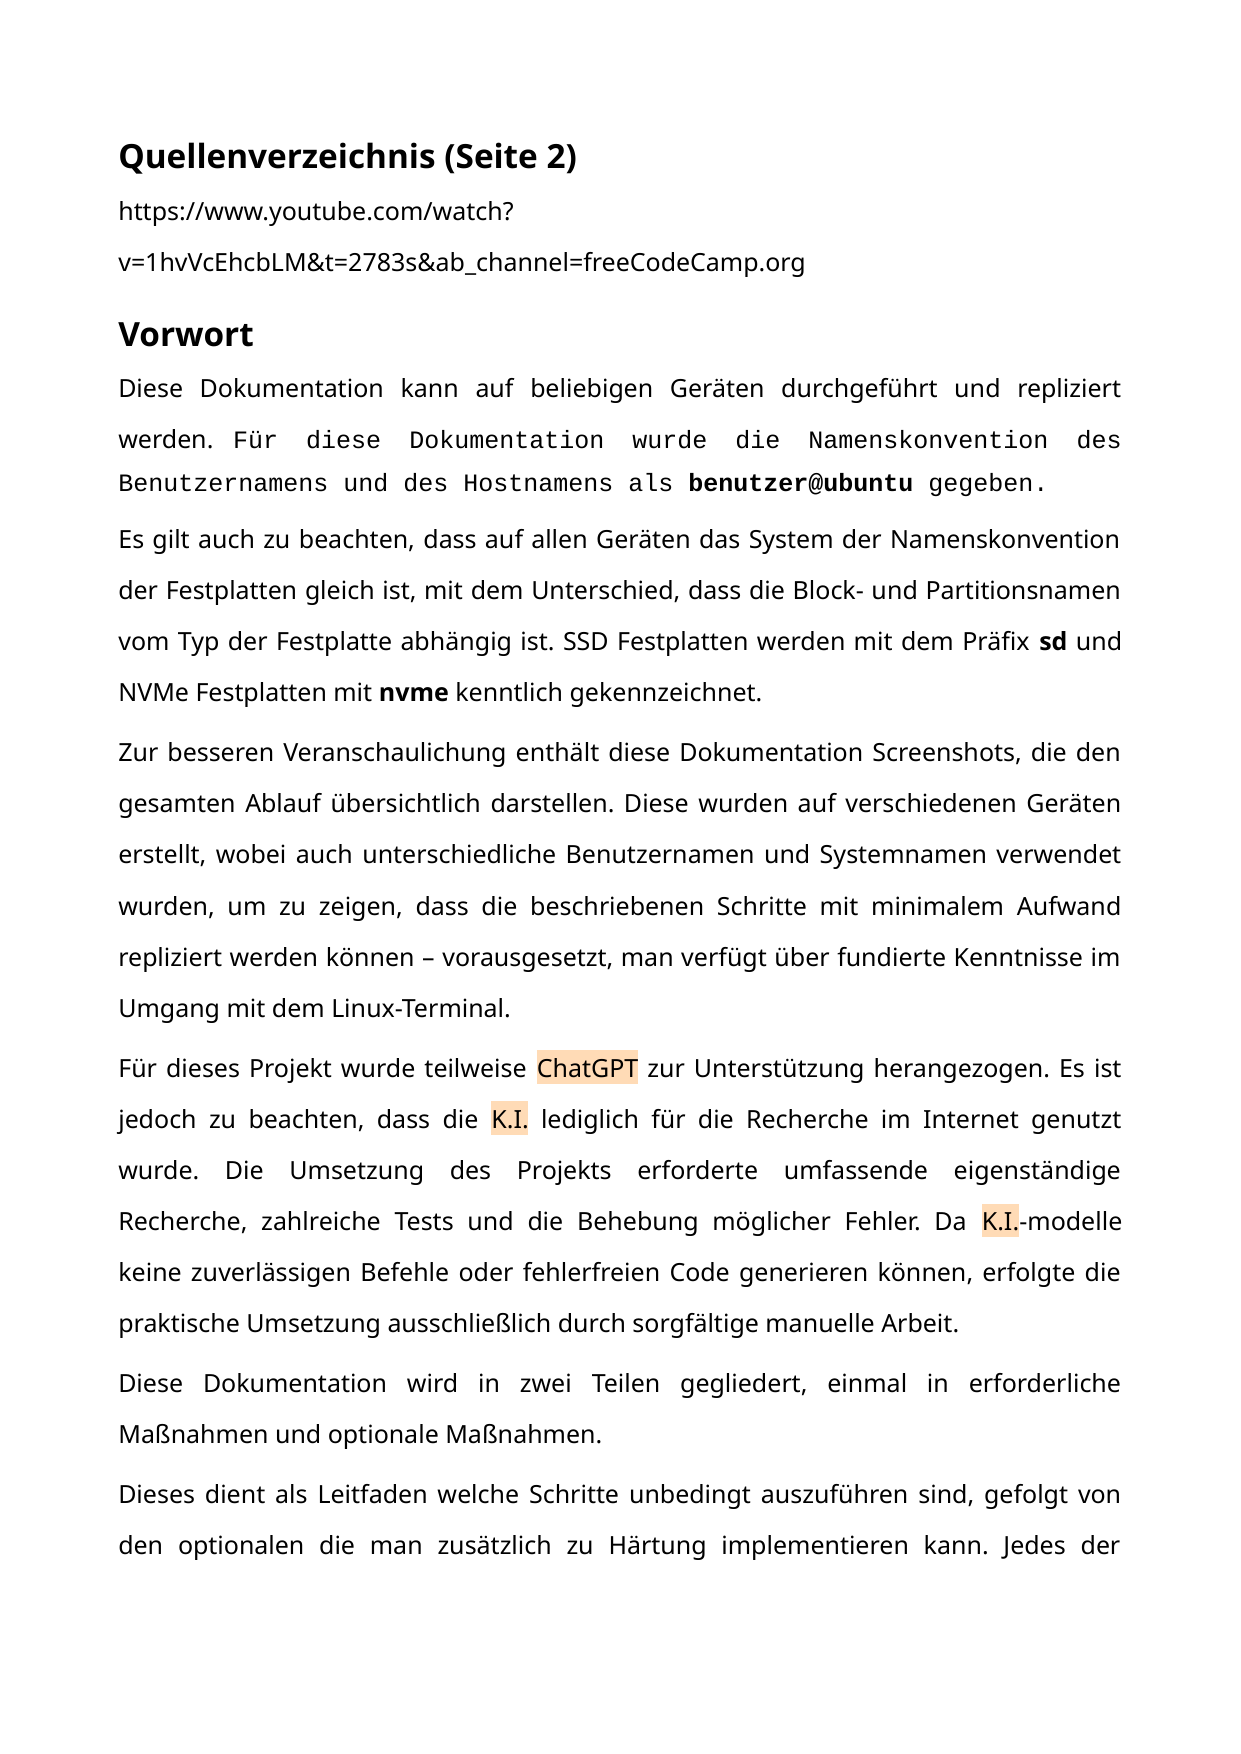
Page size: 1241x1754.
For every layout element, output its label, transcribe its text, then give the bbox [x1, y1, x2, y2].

text Diese Dokumentation kann auf beliebigen Geräten durchgeführt und repliziert werden. Für diese Dokumentation wurde die Namenskonvention des Benutzernamens und des Hostnamens als benutzer@ubuntu gegeben. [118, 371, 1122, 499]
text Quellenverzeichnis (Seite 2) [118, 133, 1122, 178]
text Für dieses Projekt wurde teilweise ChatGPT zur Unterstützung herangezogen. Es ist jedoch zu beachten, dass die K.I. lediglich für die Recherche im Internet genutzt wurde. Die Umsetzung des Projekts erforderte umfassende eigenständige Recherche, zahlreiche Tests und die Behebung möglicher Fehler. Da K.I.-modelle keine zuverlässigen Befehle oder fehlerfreien Code generieren können, erfolgte die praktische Umsetzung ausschließlich durch sorgfältige manuelle Arbeit. [118, 1050, 1122, 1339]
text https://www.youtube.com/watch?v=1hvVcEhcbLM&t=2783s&ab_channel=freeCodeCamp.org [118, 193, 1122, 279]
text Zur besseren Veranschaulichung enthält diese Dokumentation Screenshots, die den gesamten Ablauf übersichtlich darstellen. Diese wurden auf verschiedenen Geräten erstellt, wobei auch unterschiedliche Benutzernamen und Systemnamen verwendet wurden, um zu zeigen, dass die beschriebenen Schritte mit minimalem Aufwand repliziert werden können – vorausgesetzt, man verfügt über fundierte Kenntnisse im Umgang mit dem Linux-Terminal. [118, 735, 1122, 1024]
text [118, 1477, 1122, 1562]
text Vorwort [118, 311, 1122, 356]
text Diese Dokumentation wird in zwei Teilen gegliedert, einmal in erforderliche Maßnahmen und optionale Maßnahmen. [118, 1366, 1122, 1451]
text Es gilt auch zu beachten, dass auf allen Geräten das System der Namenskonvention der Festplatten gleich ist, mit dem Unterschied, dass die Block- und Partitionsnamen vom Typ der Festplatte abhängig ist. SSD Festplatten werden mit dem Präfix sd und NVMe Festplatten mit nvme kenntlich gekennzeichnet. [118, 522, 1122, 709]
